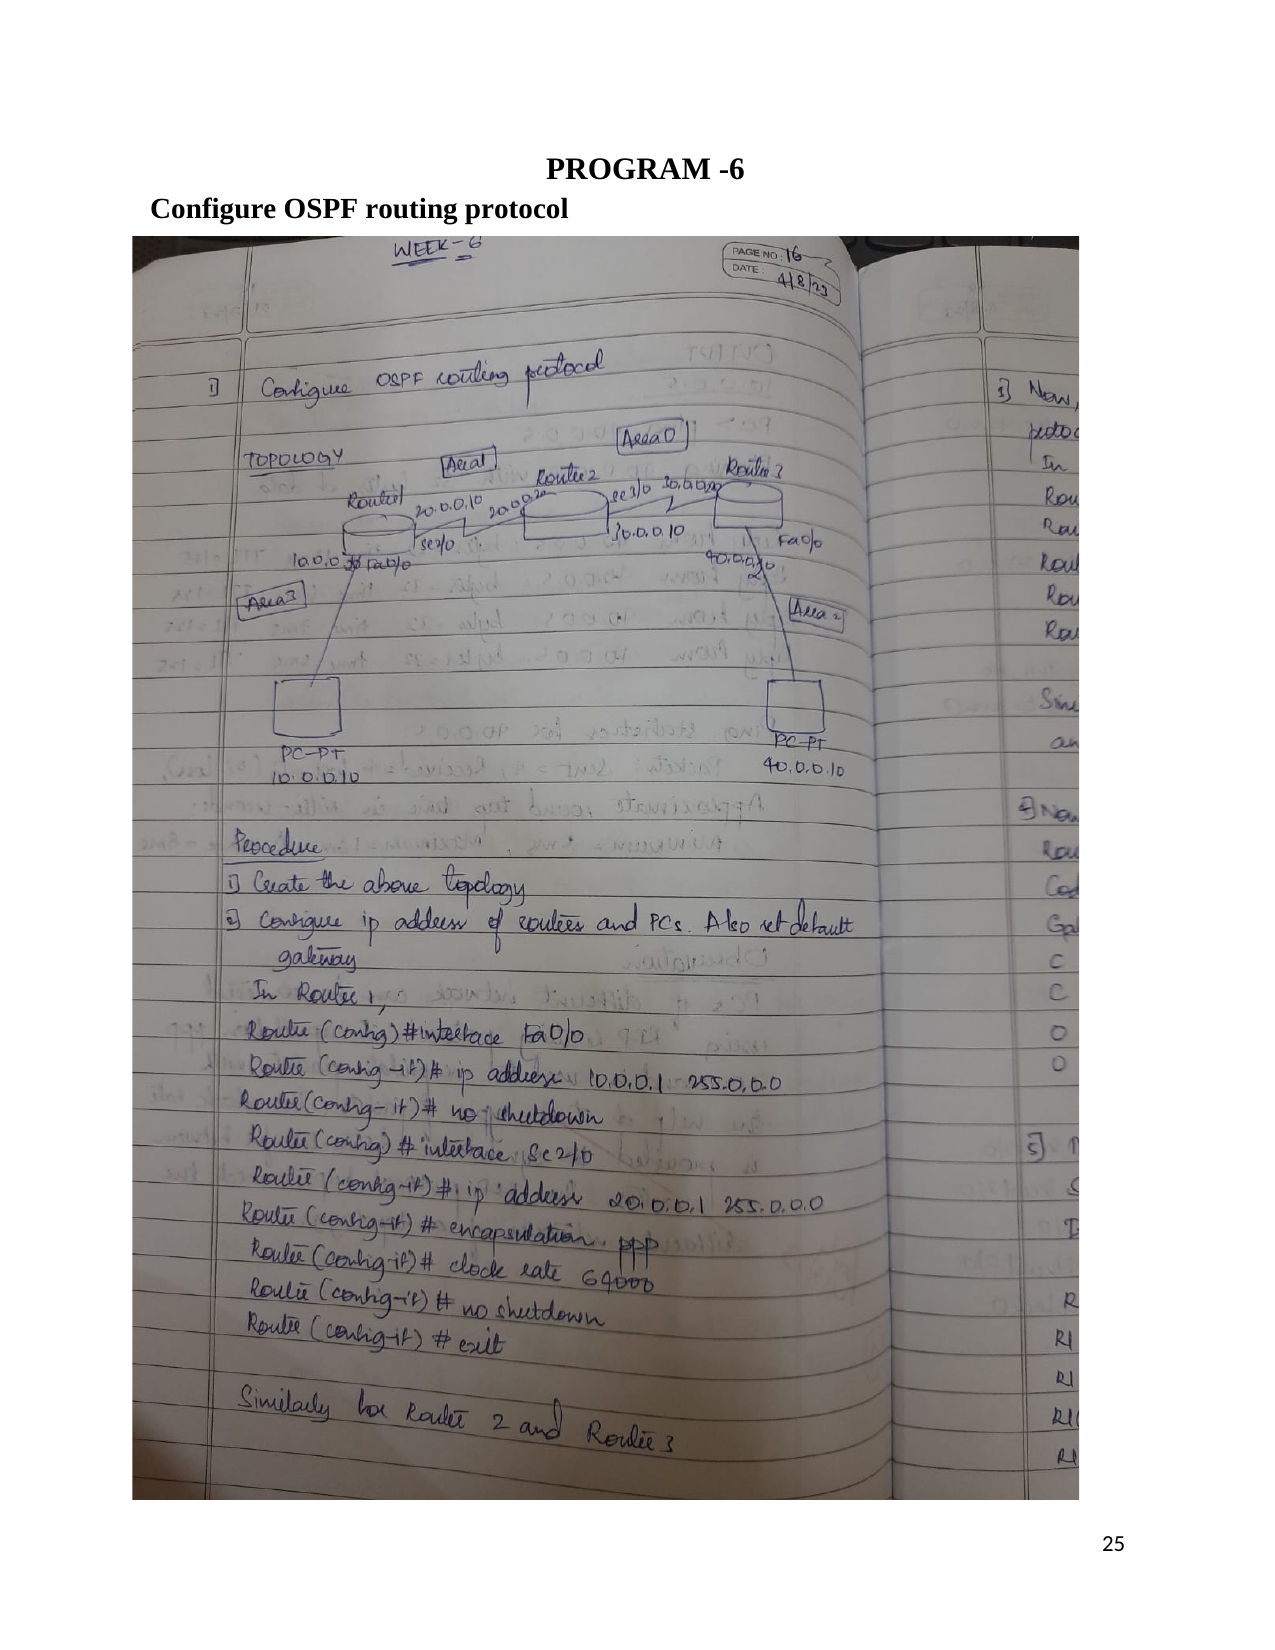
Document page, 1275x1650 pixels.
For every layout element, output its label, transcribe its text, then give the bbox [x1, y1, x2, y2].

text PROGRAM -6 [150, 150, 1125, 186]
text Configure OSPF routing protocol [150, 191, 1125, 225]
picture [132, 236, 1080, 1500]
